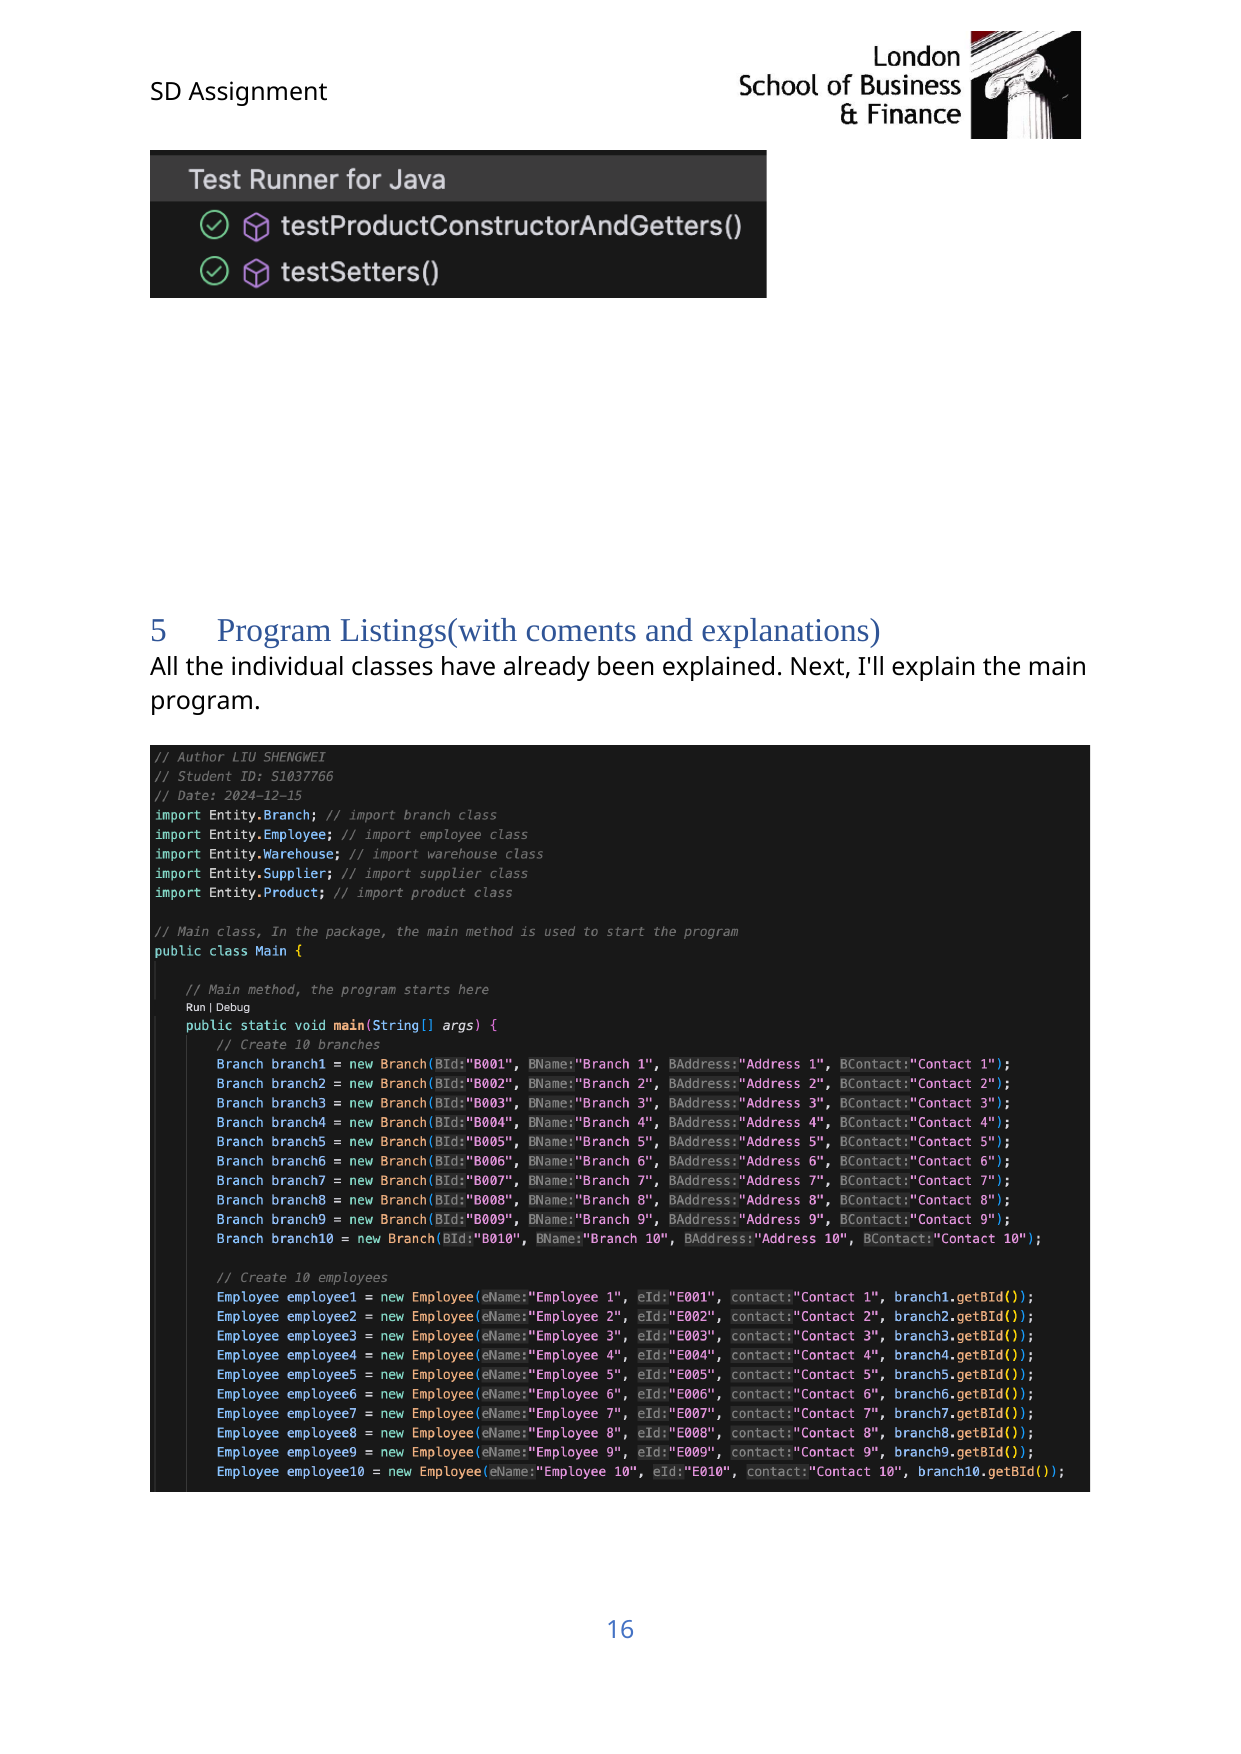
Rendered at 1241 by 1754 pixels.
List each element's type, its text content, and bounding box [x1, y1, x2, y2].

picture [733, 31, 1082, 141]
picture [150, 150, 767, 298]
picture [150, 745, 1091, 1492]
text All the individual classes have already been explained. Next, I'll explain the main program. [261, 649, 1090, 717]
subtitle Program Listings(with coments and explanations) [150, 610, 1090, 649]
